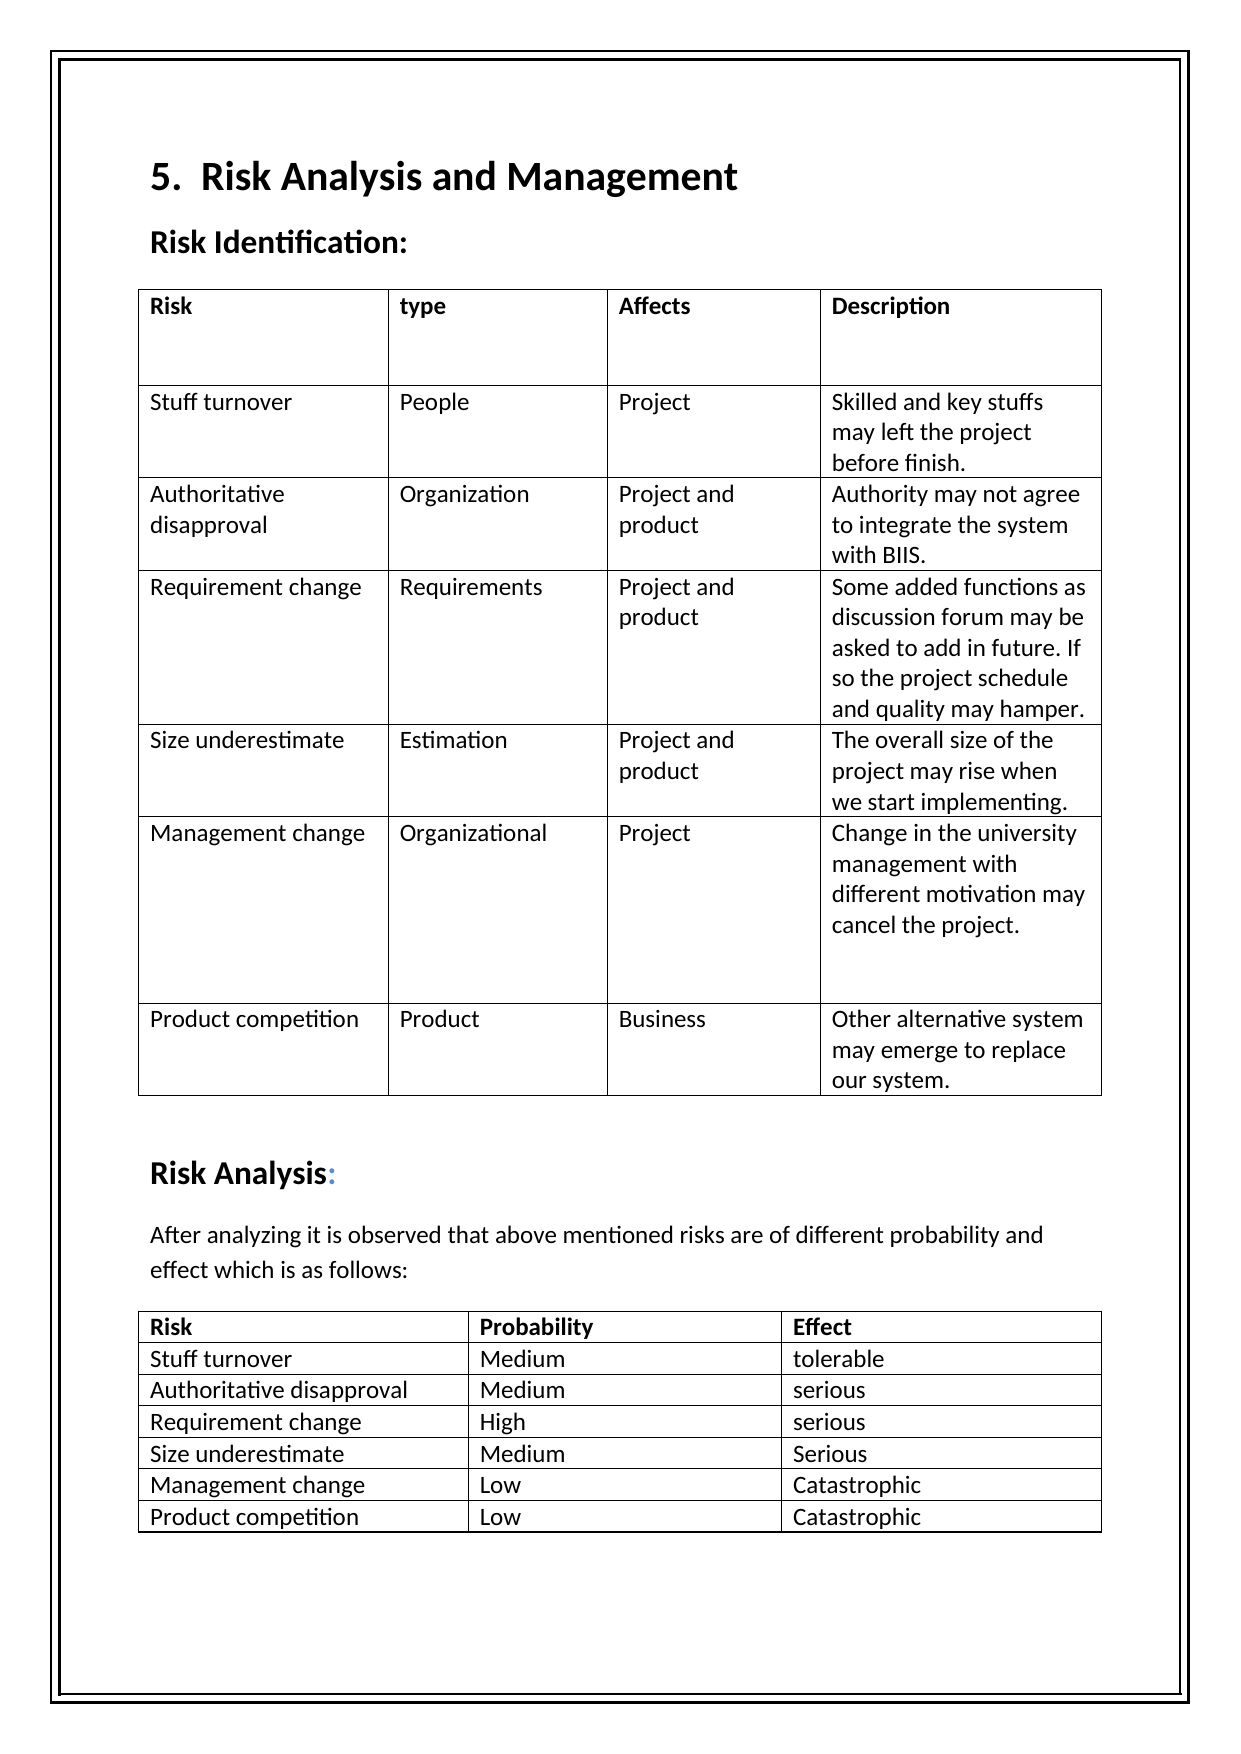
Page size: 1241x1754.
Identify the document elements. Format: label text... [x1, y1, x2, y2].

table_cell Stuff turnover [139, 386, 388, 477]
table_cell Product [389, 1004, 607, 1095]
table_cell Some added functions as discussion forum may be asked to add in future. If so the project schedule and quality may hamper. [821, 571, 1101, 723]
table_cell Authoritative disapproval [139, 478, 388, 570]
table_cell Project [608, 386, 820, 477]
table_cell Management change [139, 1469, 468, 1500]
table_cell Other alternative system may emerge to replace our system. [821, 1004, 1101, 1095]
table_cell The overall size of the project may rise when we start implementing. [821, 725, 1101, 816]
table_cell serious [782, 1375, 1101, 1405]
table_cell Size underestimate [139, 725, 388, 816]
table_cell Low [469, 1501, 781, 1531]
table_cell People [389, 386, 607, 477]
table_header Effect [782, 1312, 1101, 1342]
table_cell Serious [782, 1438, 1101, 1468]
table_cell Stuff turnover [139, 1343, 468, 1374]
table_cell Authoritative disapproval [139, 1375, 468, 1405]
table_cell Project [608, 817, 820, 1003]
table_cell Management change [139, 817, 388, 1003]
text After analyzing it is observed that above mentioned risks are of different probability and effect which is as follows: [150, 1220, 1090, 1285]
table_cell Medium [469, 1438, 781, 1468]
table_cell Authority may not agree to integrate the system with BIIS. [821, 478, 1101, 570]
table_cell Skilled and key stuffs may left the project before finish. [821, 386, 1101, 477]
table_cell Project and product [608, 725, 820, 816]
table_cell Estimation [389, 725, 607, 816]
table_header type [389, 290, 607, 385]
table_cell Requirement change [139, 1406, 468, 1437]
table_header Affects [608, 290, 820, 385]
table_header Risk [139, 290, 388, 385]
table_cell Organizational [389, 817, 607, 1003]
table_cell Catastrophic [782, 1469, 1101, 1500]
table_cell Change in the university management with different motivation may cancel the project. [821, 817, 1101, 1003]
table_header Description [821, 290, 1101, 385]
text Risk Analysis: [150, 1152, 1090, 1193]
table_cell Medium [469, 1343, 781, 1374]
table_cell Requirement change [139, 571, 388, 723]
text Risk Identification: [150, 222, 1090, 262]
table_cell Size underestimate [139, 1438, 468, 1468]
table_cell Project and product [608, 571, 820, 723]
table_cell Medium [469, 1375, 781, 1405]
table_header Risk [139, 1312, 468, 1342]
table_cell Requirements [389, 571, 607, 723]
table_cell tolerable [782, 1343, 1101, 1374]
table_cell Business [608, 1004, 820, 1095]
table_cell Project and product [608, 478, 820, 570]
table_cell Organization [389, 478, 607, 570]
table_header Probability [469, 1312, 781, 1342]
table_cell serious [782, 1406, 1101, 1437]
table_cell High [469, 1406, 781, 1437]
table_cell Catastrophic [782, 1501, 1101, 1531]
table_cell Low [469, 1469, 781, 1500]
table_cell Product competition [139, 1501, 468, 1531]
text 5. Risk Analysis and Management [150, 150, 1090, 201]
table_cell Product competition [139, 1004, 388, 1095]
